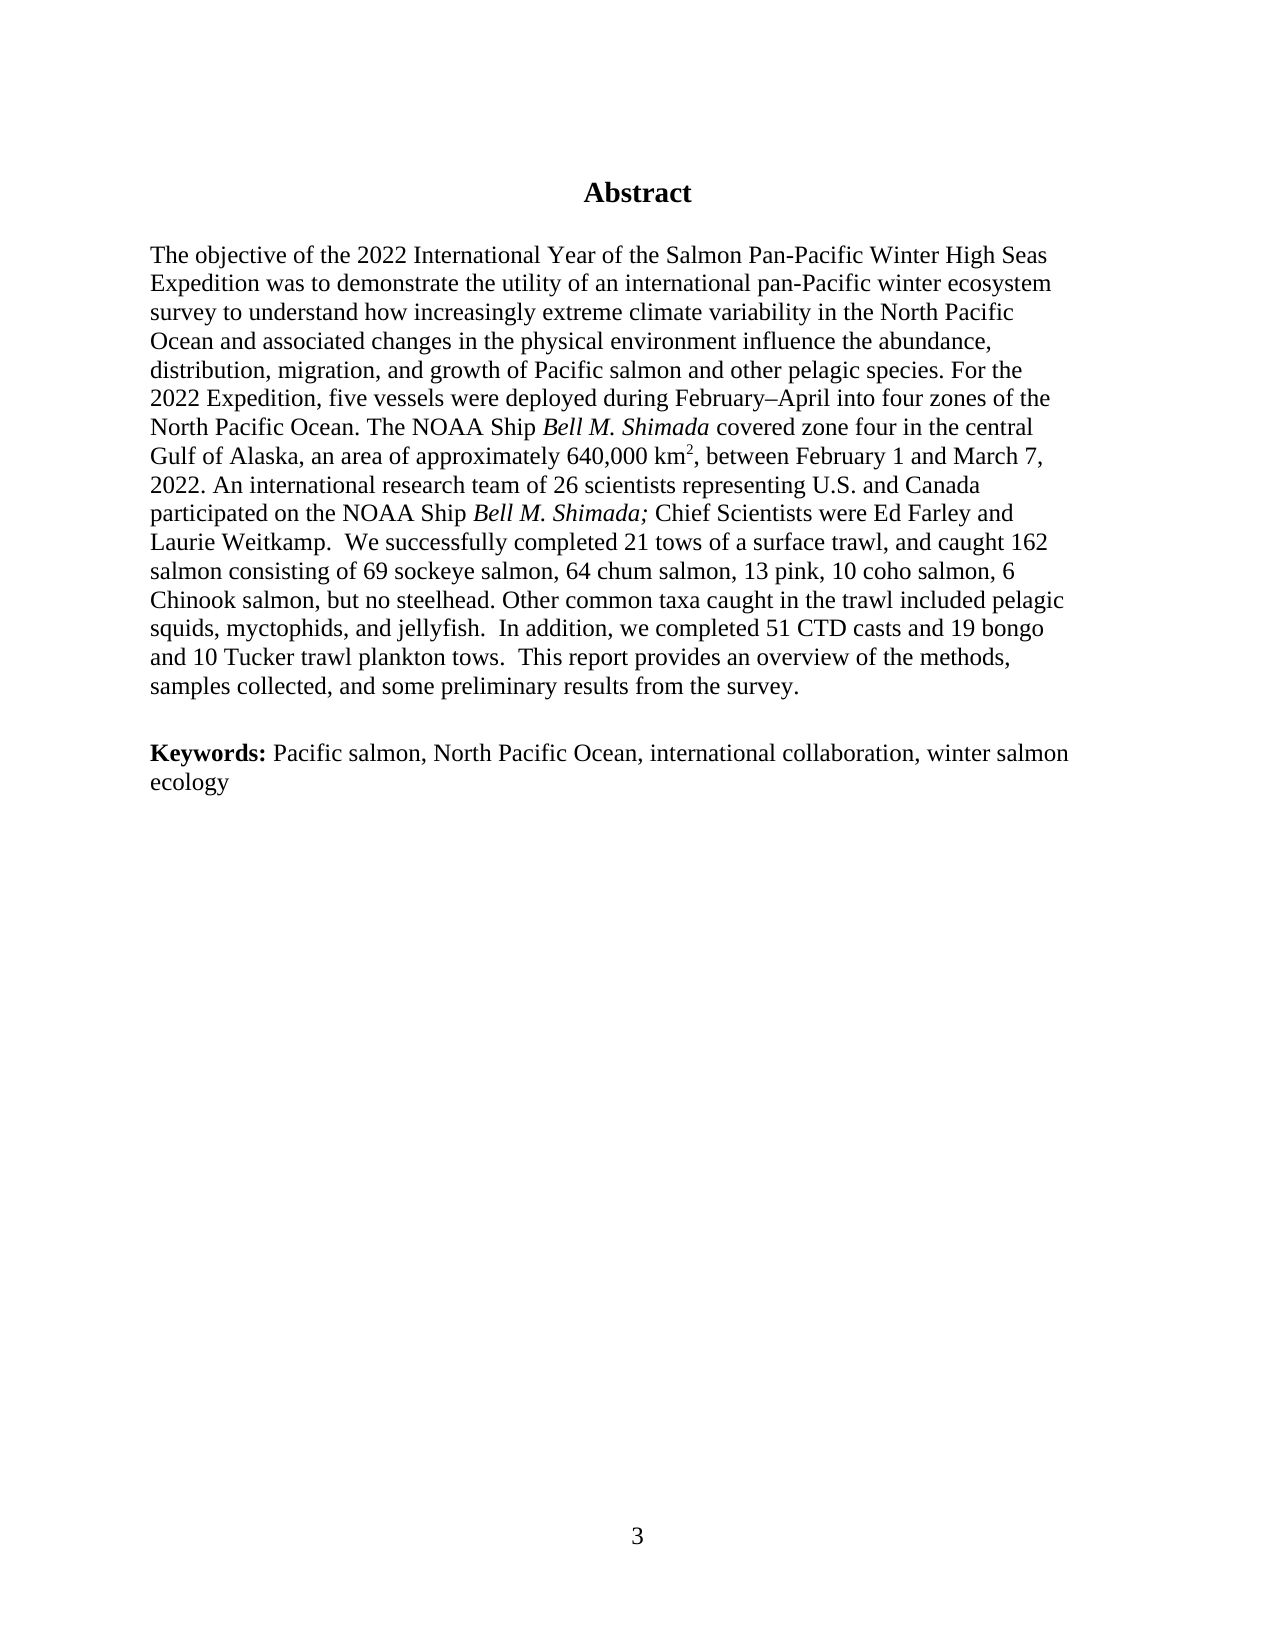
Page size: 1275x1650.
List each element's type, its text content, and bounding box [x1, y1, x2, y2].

text Keywords: Pacific salmon, North Pacific Ocean, international collaboration, winter salmon ecology [150, 738, 1071, 796]
text The objective of the 2022 International Year of the Salmon Pan-Pacific Winter High Seas Expedition was to demonstrate the utility of an international pan-Pacific winter ecosystem survey to understand how increasingly extreme climate variability in the North Pacific Ocean and associated changes in the physical environment influence the abundance, distribution, migration, and growth of Pacific salmon and other pelagic species. For the 2022 Expedition, five vessels were deployed during February–April into four zones of the North Pacific Ocean. The NOAA Ship Bell M. Shimada covered zone four in the central Gulf of Alaska, an area of approximately 640,000 km2, between February 1 and March 7, 2022. An international research team of 26 scientists representing U.S. and Canada participated on the NOAA Ship Bell M. Shimada; Chief Scientists were Ed Farley and Laurie Weitkamp. We successfully completed 21 tows of a surface trawl, and caught 162 salmon consisting of 69 sockeye salmon, 64 chum salmon, 13 pink, 10 coho salmon, 6 Chinook salmon, but no steelhead. Other common taxa caught in the trawl included pelagic squids, myctophids, and jellyfish. In addition, we completed 51 CTD casts and 19 bongo and 10 Tucker trawl plankton tows. This report provides an overview of the methods, samples collected, and some preliminary results from the survey. [150, 240, 1071, 700]
text Abstract [150, 175, 1125, 235]
